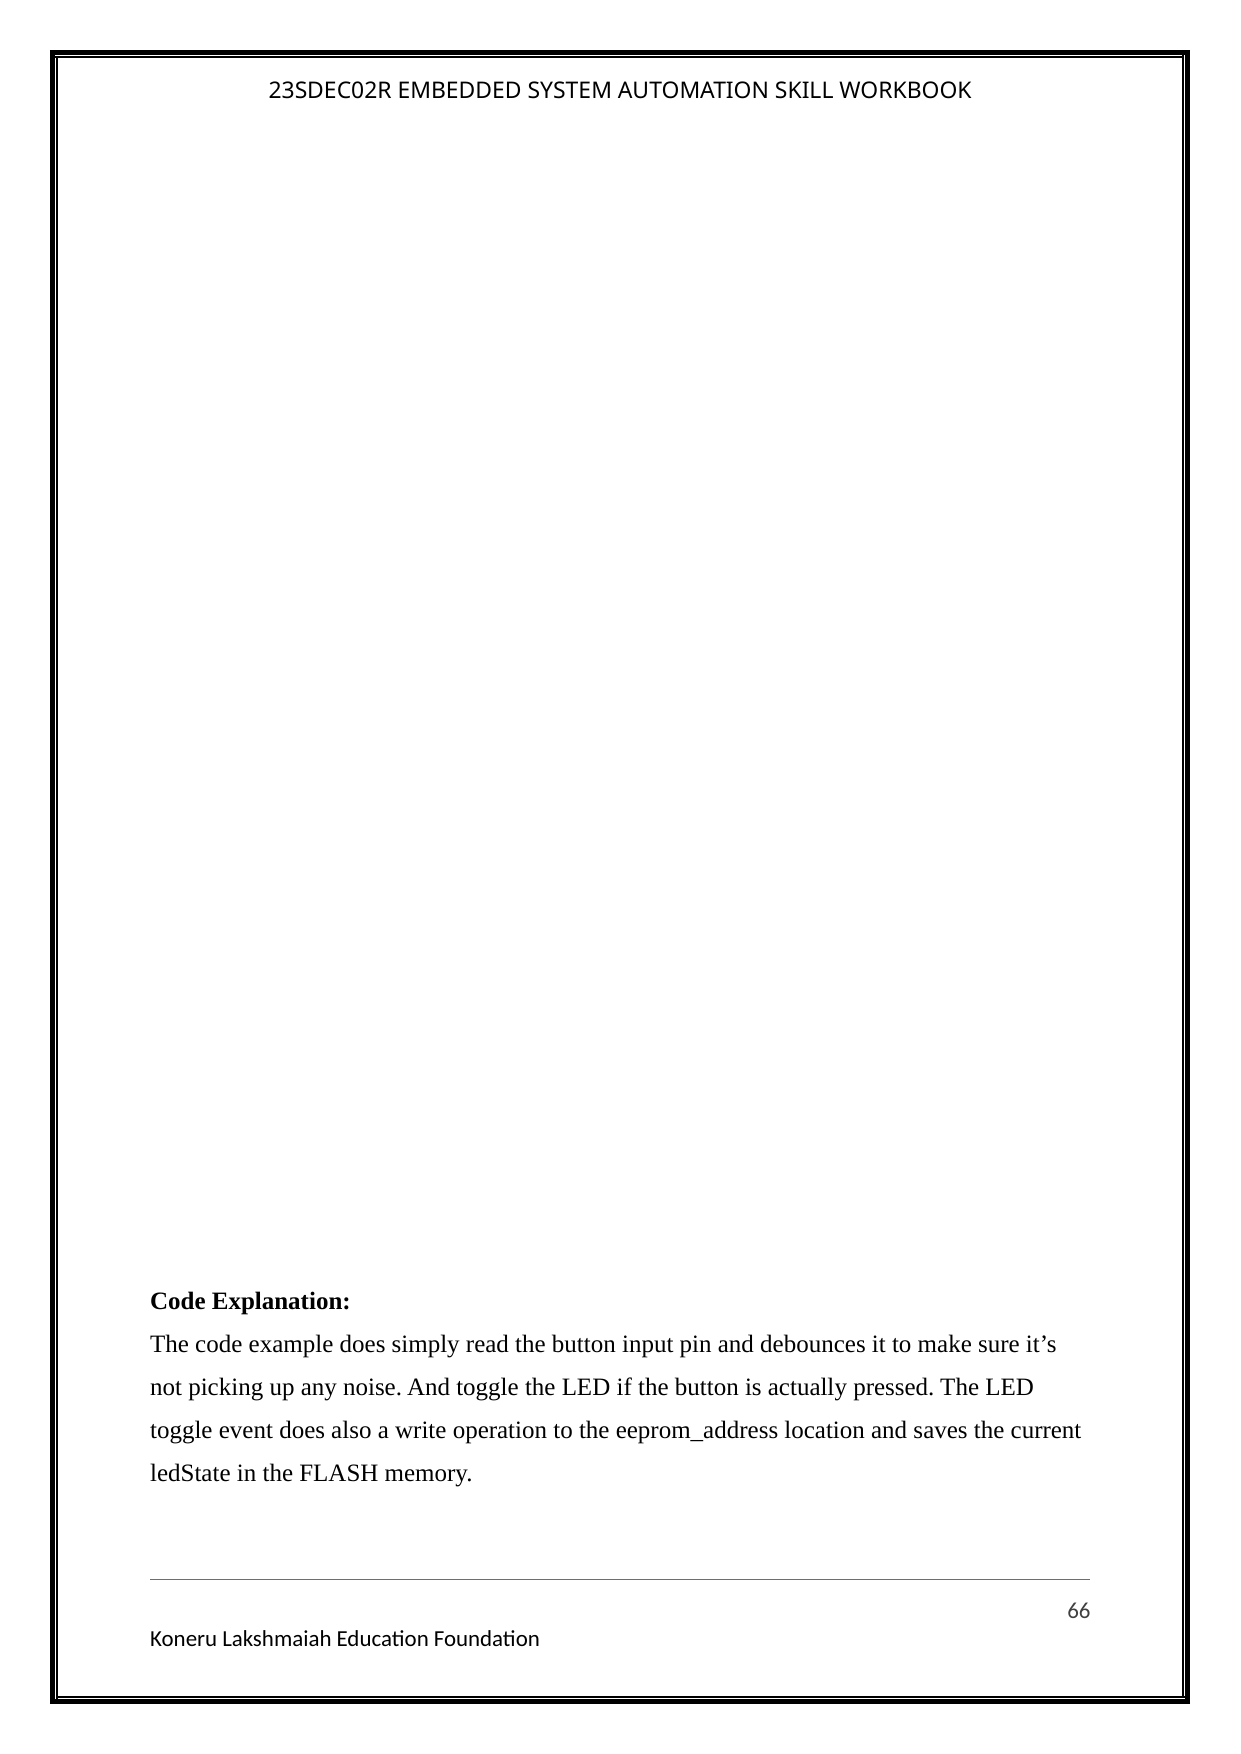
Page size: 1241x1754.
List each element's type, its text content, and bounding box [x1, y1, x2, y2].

text Code Explanation: The code example does simply read the button input pin and debounces it to make sure it’s not picking up any noise. And toggle the LED if the button is actually pressed. The LED toggle event does also a write operation to the eeprom_address location and saves the current ledState in the FLASH memory. [150, 1286, 1090, 1487]
